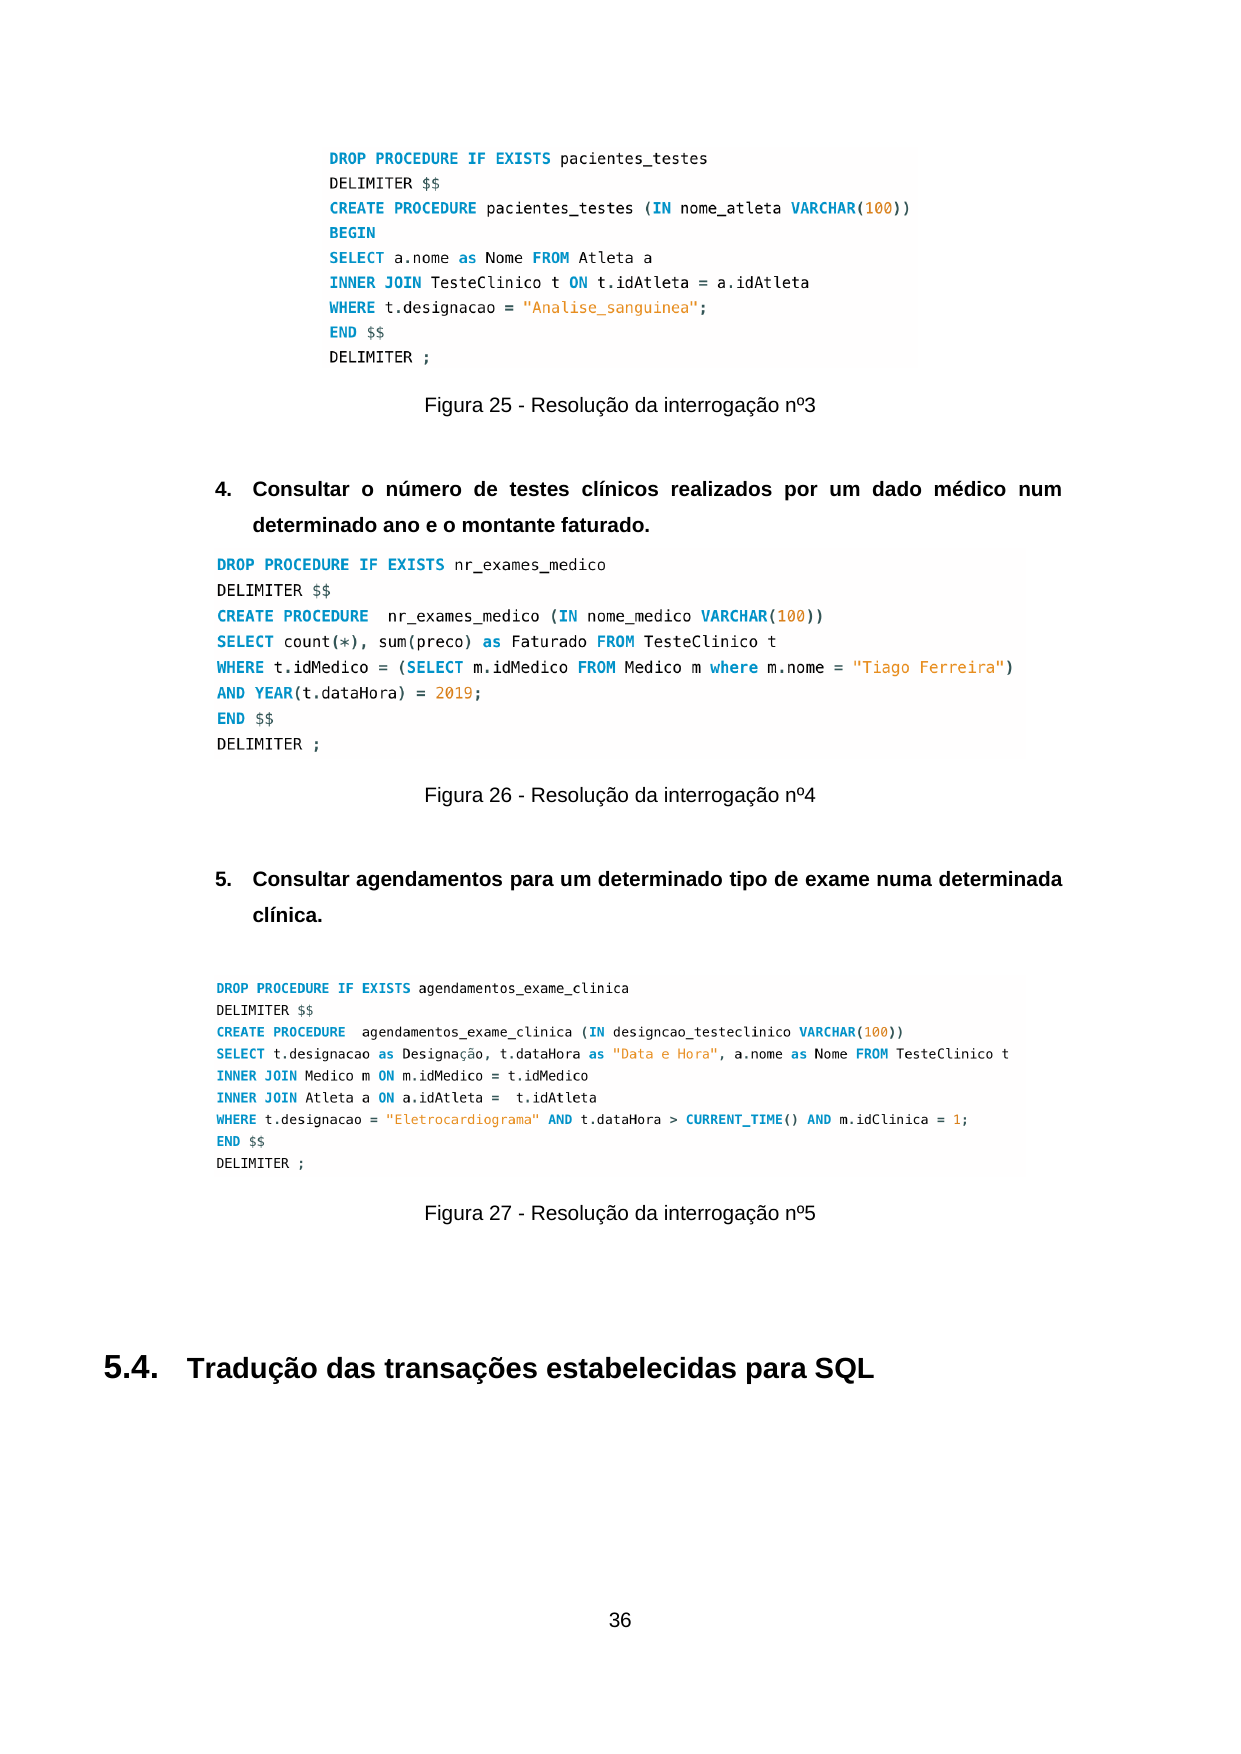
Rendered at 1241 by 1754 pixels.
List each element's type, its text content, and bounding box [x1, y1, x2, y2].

picture [213, 548, 1027, 759]
text Figura 26 - Resolução da interrogação nº4 [177, 783, 1063, 807]
picture [322, 147, 919, 368]
list Consultar agendamentos para um determinado tipo de exame numa determinada clínica. [215, 867, 1063, 927]
text Tradução das transações estabelecidas para SQL [103, 1348, 1063, 1386]
list Consultar o número de testes clínicos realizados por um dado médico num determinado ano e o montante faturado. [215, 477, 1063, 537]
text Figura 27 - Resolução da interrogação nº5 [177, 1201, 1063, 1225]
text Figura 25 - Resolução da interrogação nº3 [177, 392, 1063, 416]
picture [213, 975, 1027, 1177]
